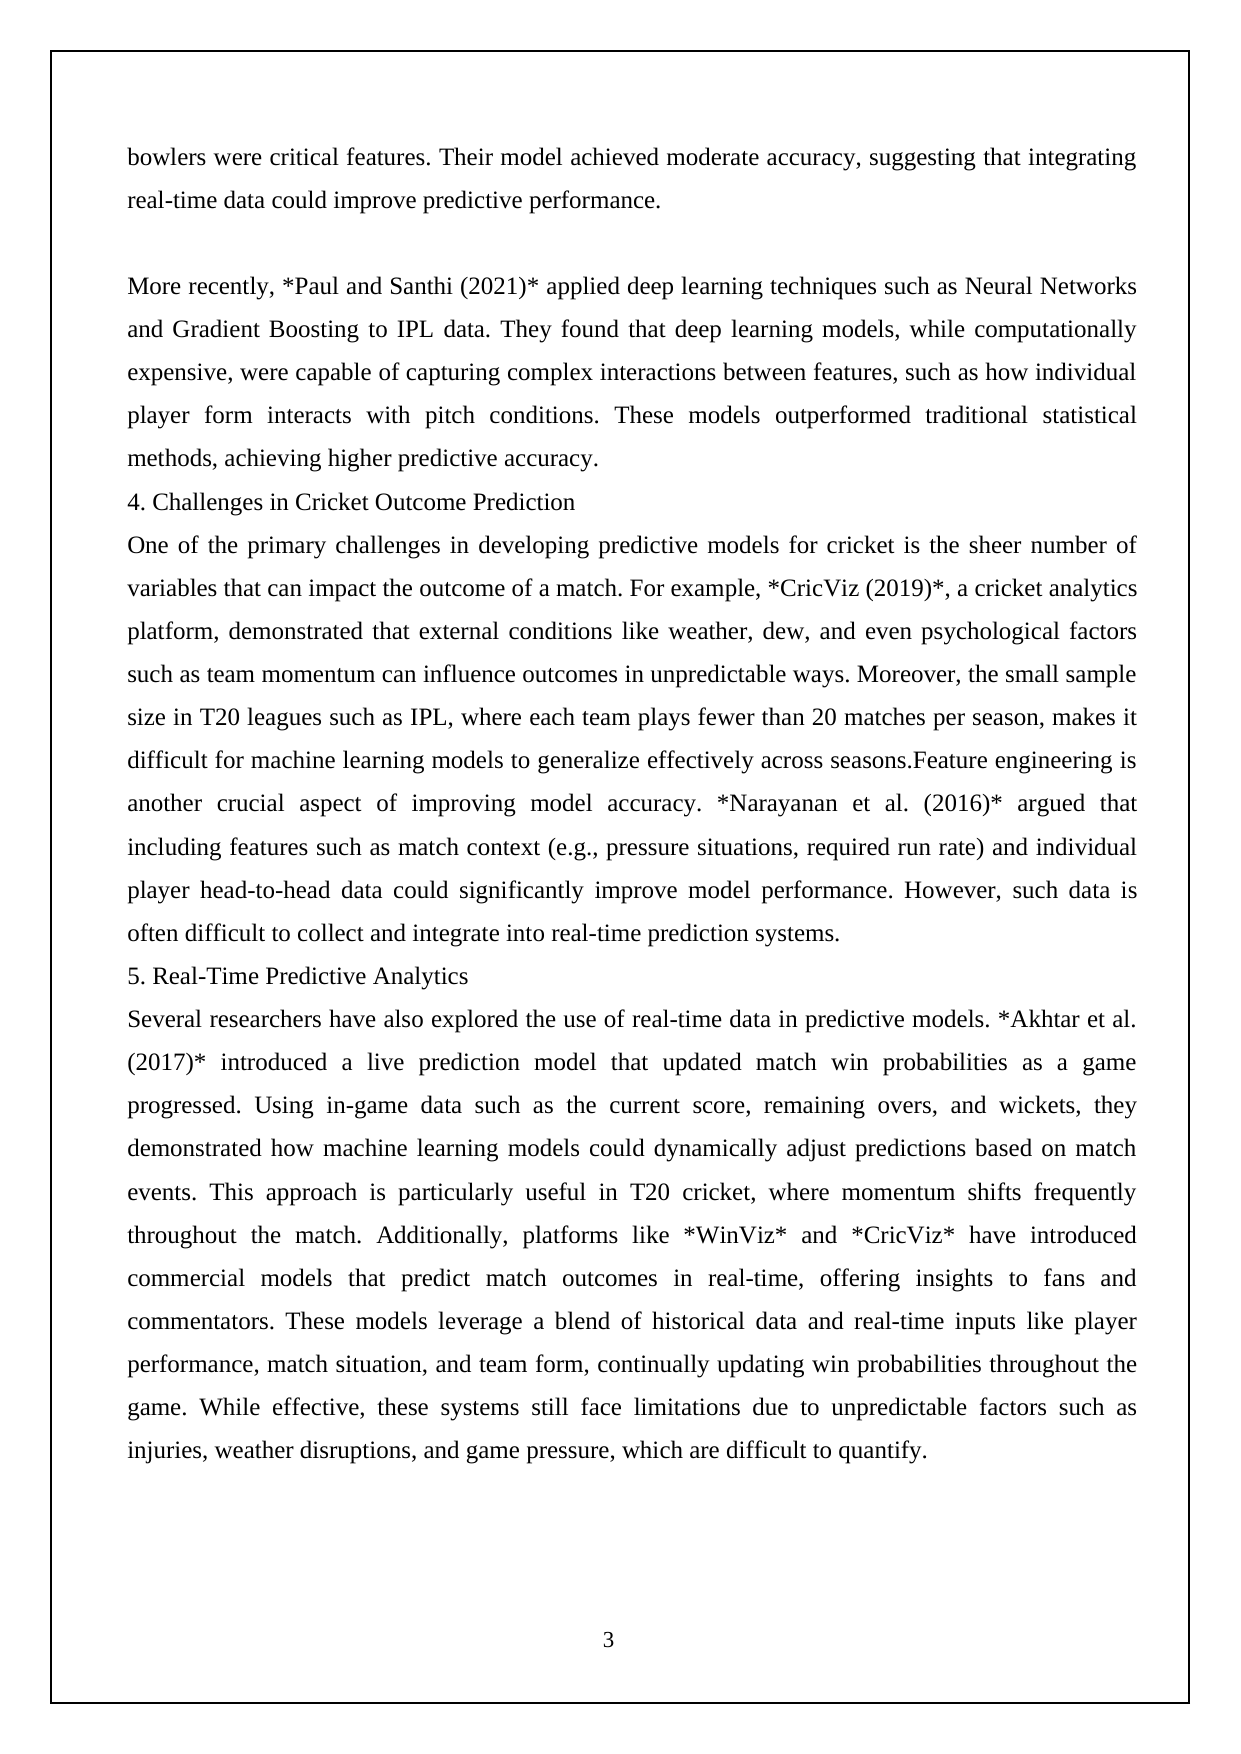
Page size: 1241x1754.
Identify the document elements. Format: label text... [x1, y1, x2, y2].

text 5. Real-Time Predictive Analytics [127, 961, 1138, 990]
text Several researchers have also explored the use of real-time data in predictive models. *Akhtar et al. (2017)* introduced a live prediction model that updated match win probabilities as a game progressed. Using in-game data such as the current score, remaining overs, and wickets, they demonstrated how machine learning models could dynamically adjust predictions based on match events. This approach is particularly useful in T20 cricket, where momentum shifts frequently throughout the match. Additionally, platforms like *WinViz* and *CricViz* have introduced commercial models that predict match outcomes in real-time, offering insights to fans and commentators. These models leverage a blend of historical data and real-time inputs like player performance, match situation, and team form, continually updating win probabilities throughout the game. While effective, these systems still face limitations due to unpredictable factors such as injuries, weather disruptions, and game pressure, which are difficult to quantify. [127, 1004, 1138, 1464]
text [127, 142, 1138, 213]
text More recently, *Paul and Santhi (2021)* applied deep learning techniques such as Neural Networks and Gradient Boosting to IPL data. They found that deep learning models, while computationally expensive, were capable of capturing complex interactions between features, such as how individual player form interacts with pitch conditions. These models outperformed traditional statistical methods, achieving higher predictive accuracy. [127, 271, 1138, 472]
text One of the primary challenges in developing predictive models for cricket is the sheer number of variables that can impact the outcome of a match. For example, *CricViz (2019)*, a cricket analytics platform, demonstrated that external conditions like weather, dew, and even psychological factors such as team momentum can influence outcomes in unpredictable ways. Moreover, the small sample size in T20 leagues such as IPL, where each team plays fewer than 20 matches per season, makes it difficult for machine learning models to generalize effectively across seasons.Feature engineering is another crucial aspect of improving model accuracy. *Narayanan et al. (2016)* argued that including features such as match context (e.g., pressure situations, required run rate) and individual player head-to-head data could significantly improve model performance. However, such data is often difficult to collect and integrate into real-time prediction systems. [127, 530, 1138, 947]
text 4. Challenges in Cricket Outcome Prediction [127, 487, 1138, 515]
